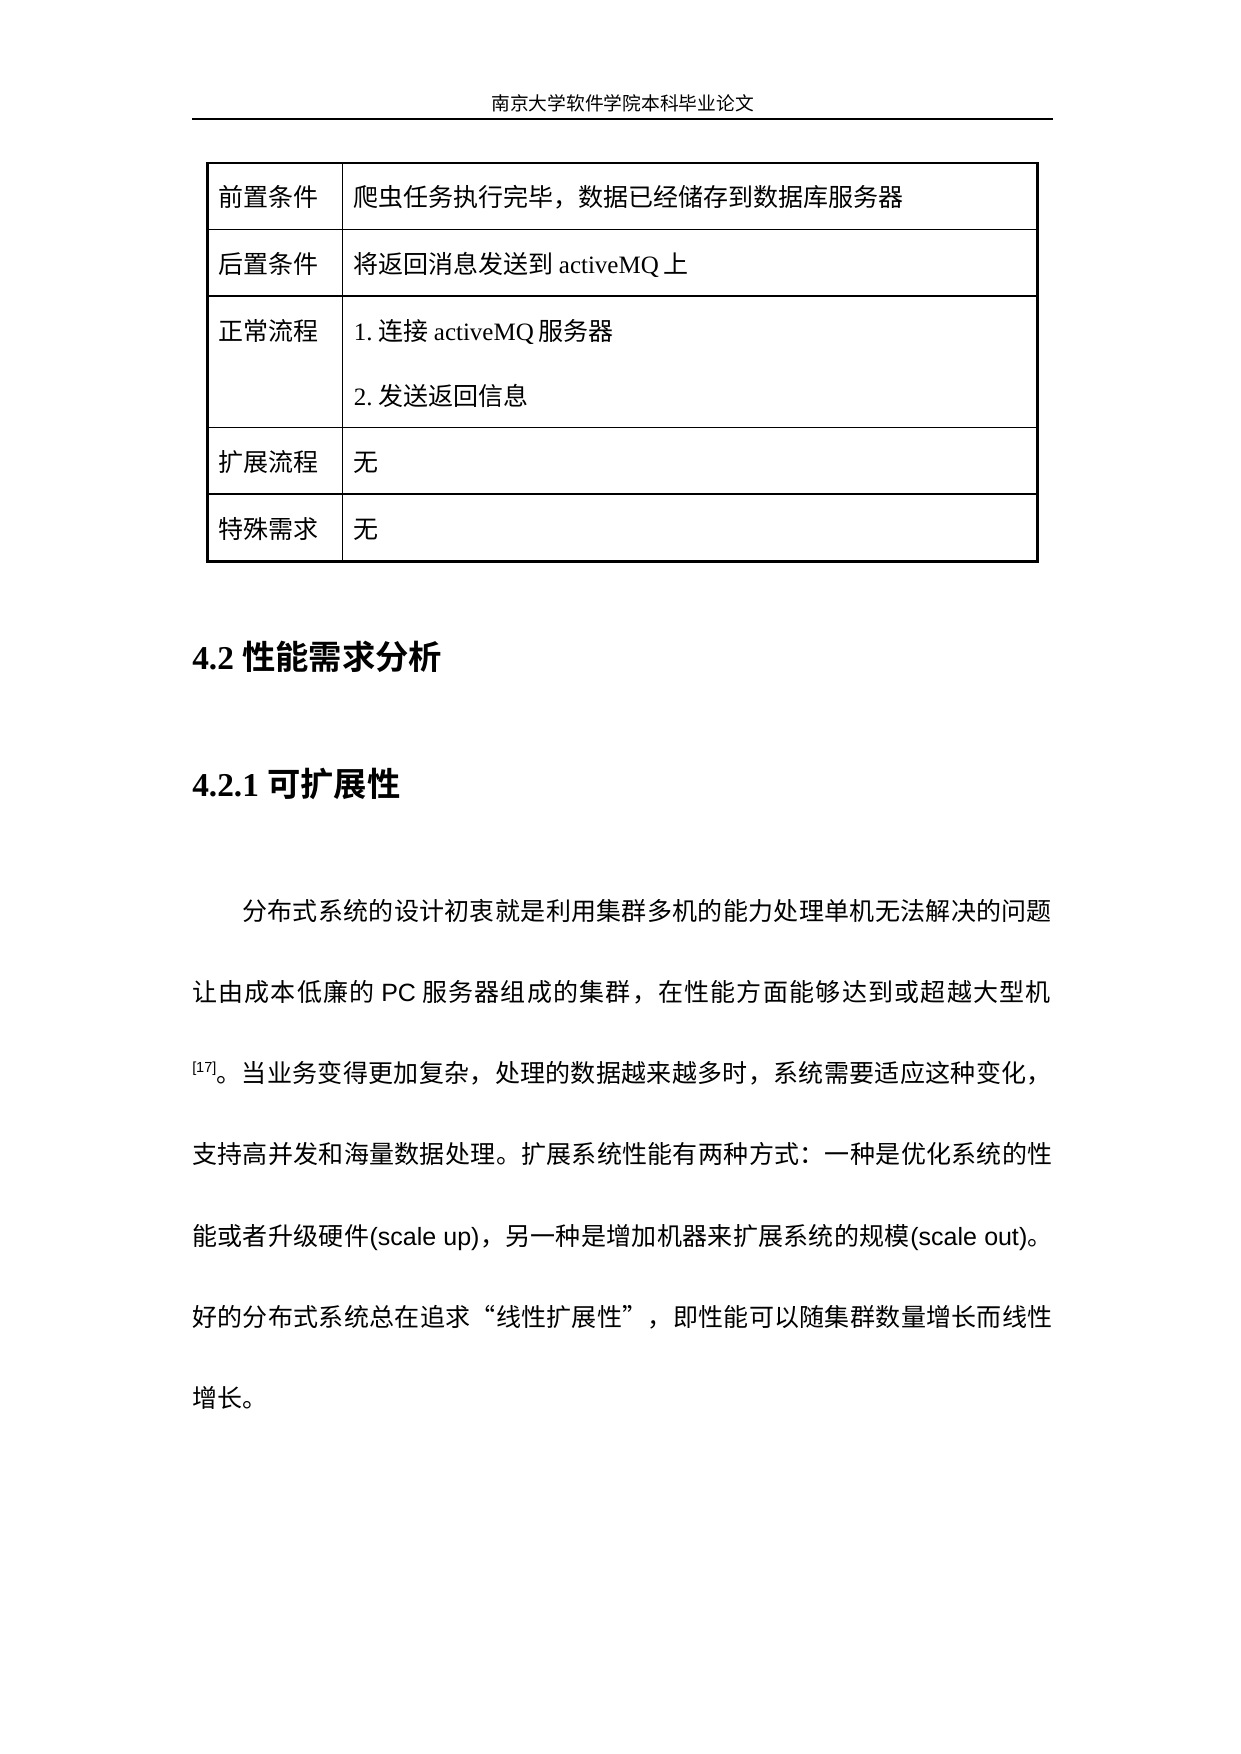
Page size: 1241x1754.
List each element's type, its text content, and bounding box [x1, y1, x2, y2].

text 分布式系统的设计初衷就是利用集群多机的能力处理单机无法解决的问题，让由成本低廉的PC服务器组成的集群，在性能方面能够达到或超越大型机[17]。当业务变得更加复杂，处理的数据越来越多时，系统需要适应这种变化，支持高并发和海量数据处理。扩展系统性能有两种方式：一种是优化系统的性能或者升级硬件(scale up)，另一种是增加机器来扩展系统的规模(scale out)。好的分布式系统总在追求“线性扩展性”，即性能可以随集群数量增长而线性增长。 [192, 877, 1053, 1429]
table_cell 前置条件 [209, 164, 342, 228]
table_cell 爬虫任务执行完毕，数据已经储存到数据库服务器 [343, 164, 1036, 228]
table_cell 扩展流程 [209, 428, 342, 493]
table_cell 正常流程 [209, 297, 342, 427]
table_cell 特殊需求 [209, 495, 342, 560]
table_cell 1. 连接activeMQ服务器 2. 发送返回信息 [343, 297, 1036, 427]
table_cell 后置条件 [209, 230, 342, 295]
table_cell 无 [343, 495, 1036, 560]
subtitle 4.2.1 可扩展性 [192, 750, 1053, 815]
table_cell 将返回消息发送到activeMQ上 [343, 230, 1036, 295]
subtitle 4.2 性能需求分析 [192, 622, 1053, 687]
table_cell 无 [343, 428, 1036, 493]
